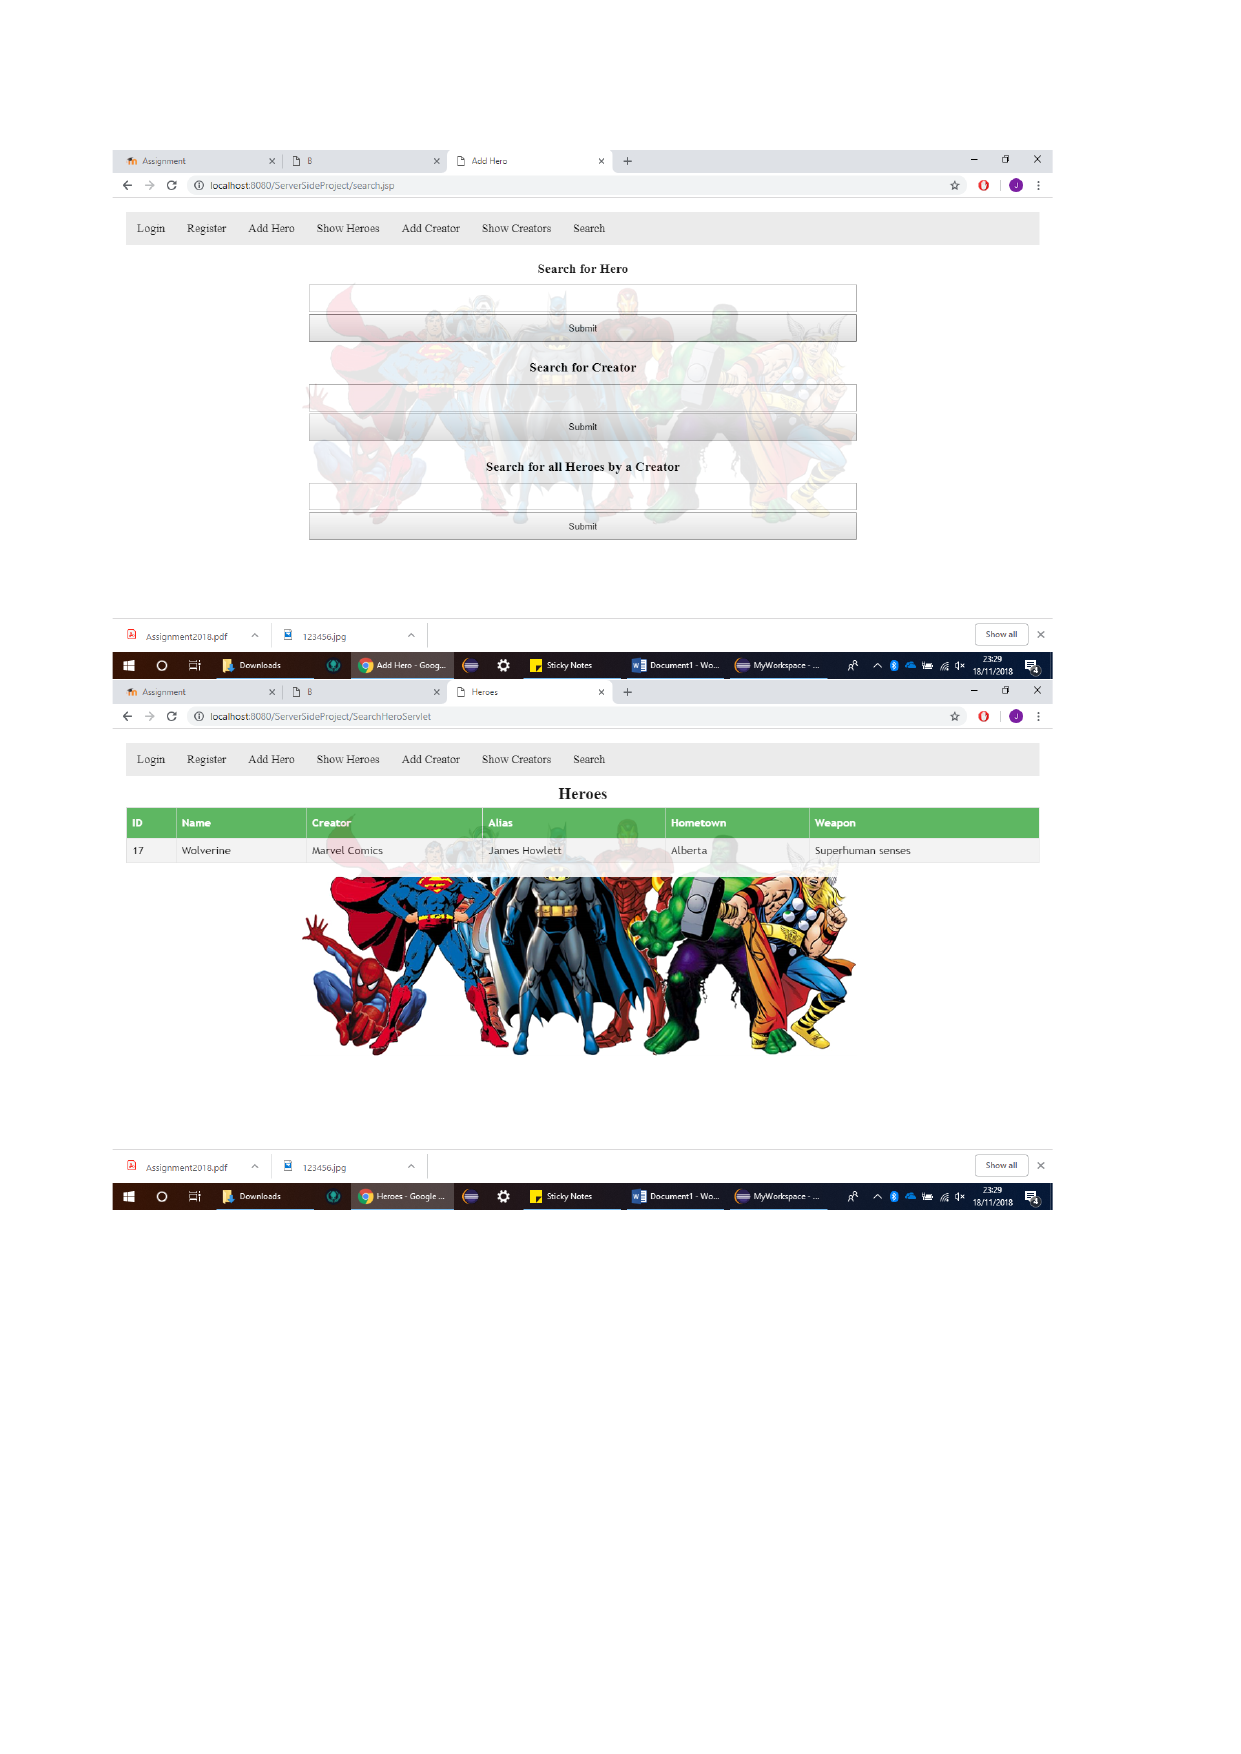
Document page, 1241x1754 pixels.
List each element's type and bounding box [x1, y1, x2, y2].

picture [112, 680, 1053, 1210]
picture [112, 150, 1053, 679]
